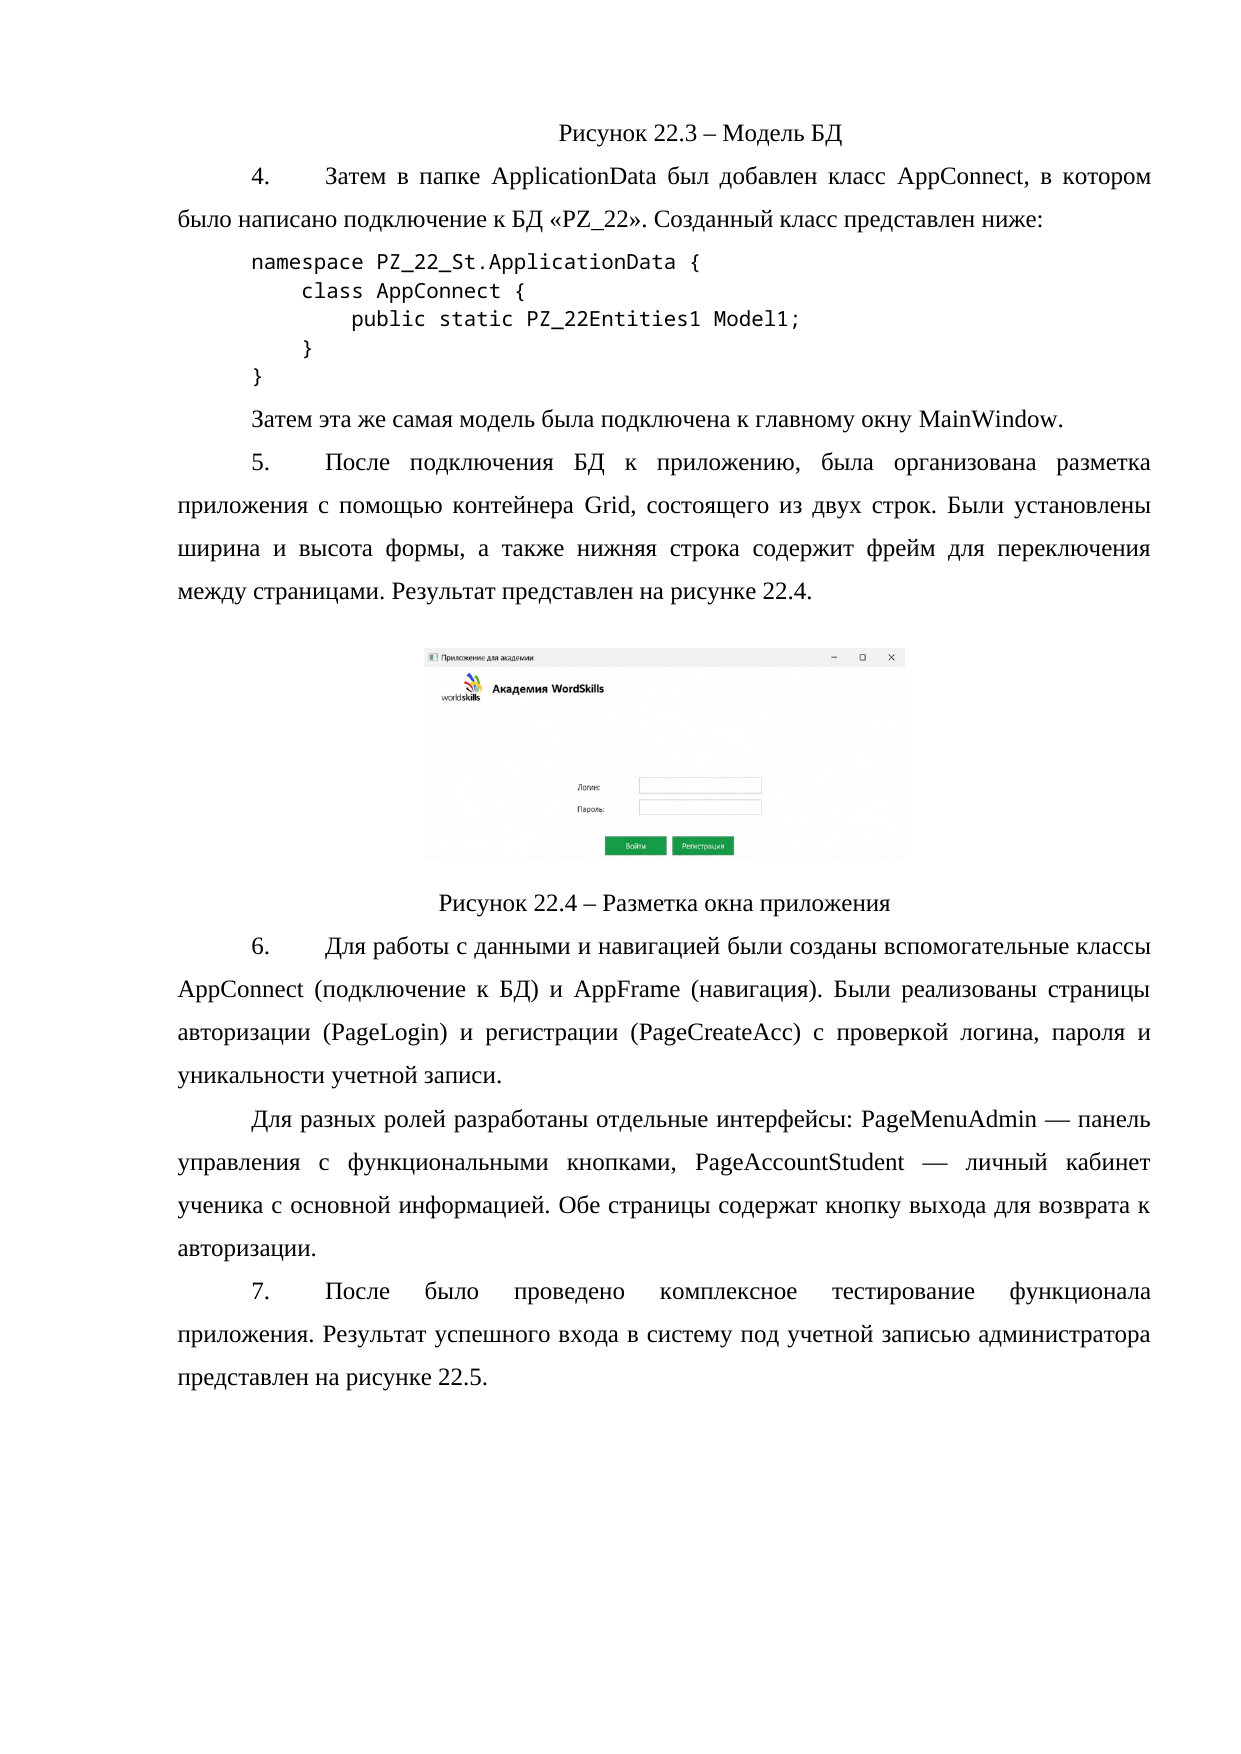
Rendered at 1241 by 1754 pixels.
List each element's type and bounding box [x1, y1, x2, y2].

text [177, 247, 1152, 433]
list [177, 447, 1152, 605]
picture [424, 648, 905, 859]
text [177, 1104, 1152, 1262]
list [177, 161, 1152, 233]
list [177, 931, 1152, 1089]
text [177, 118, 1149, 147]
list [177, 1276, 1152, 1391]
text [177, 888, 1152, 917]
